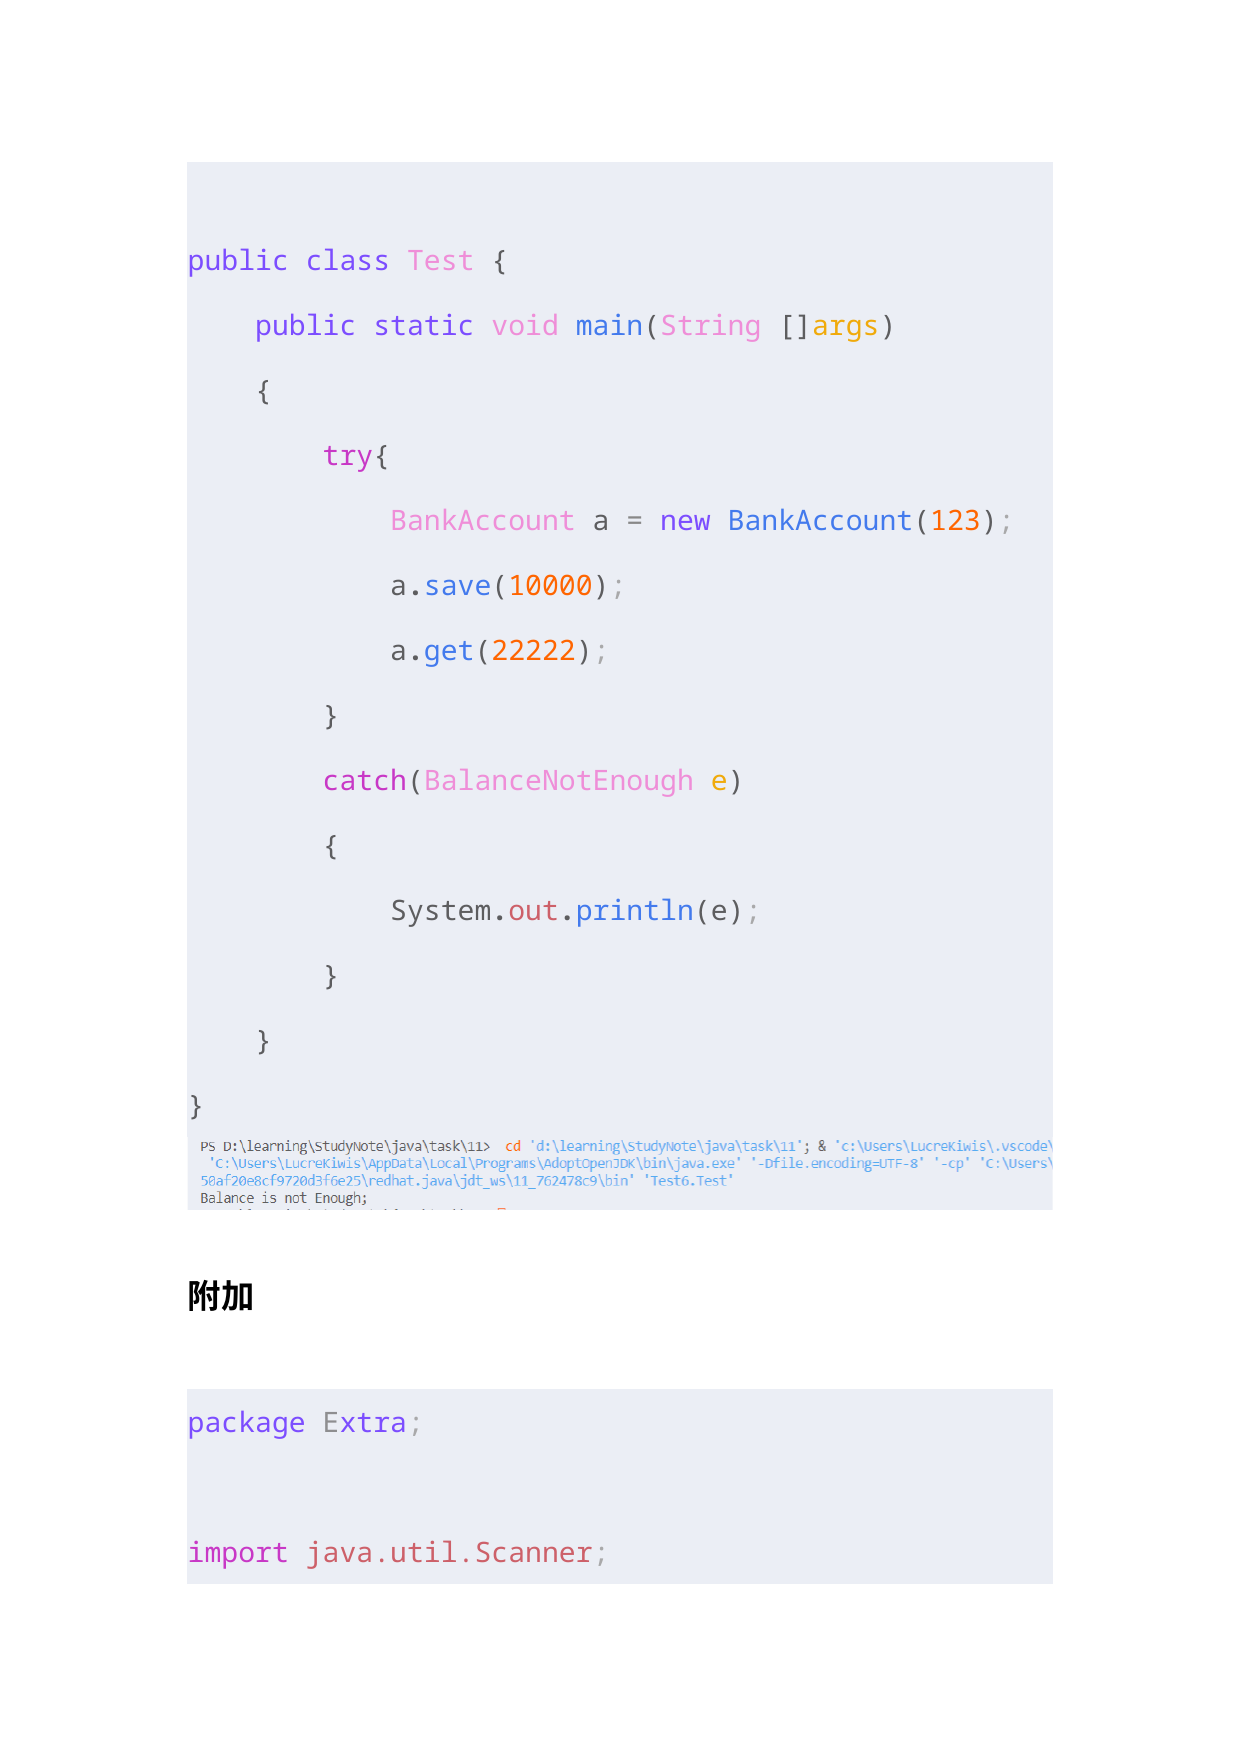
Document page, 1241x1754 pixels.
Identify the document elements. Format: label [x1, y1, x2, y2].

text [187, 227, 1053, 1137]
picture [187, 1137, 1053, 1210]
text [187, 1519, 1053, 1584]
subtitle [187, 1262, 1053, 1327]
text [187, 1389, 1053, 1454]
